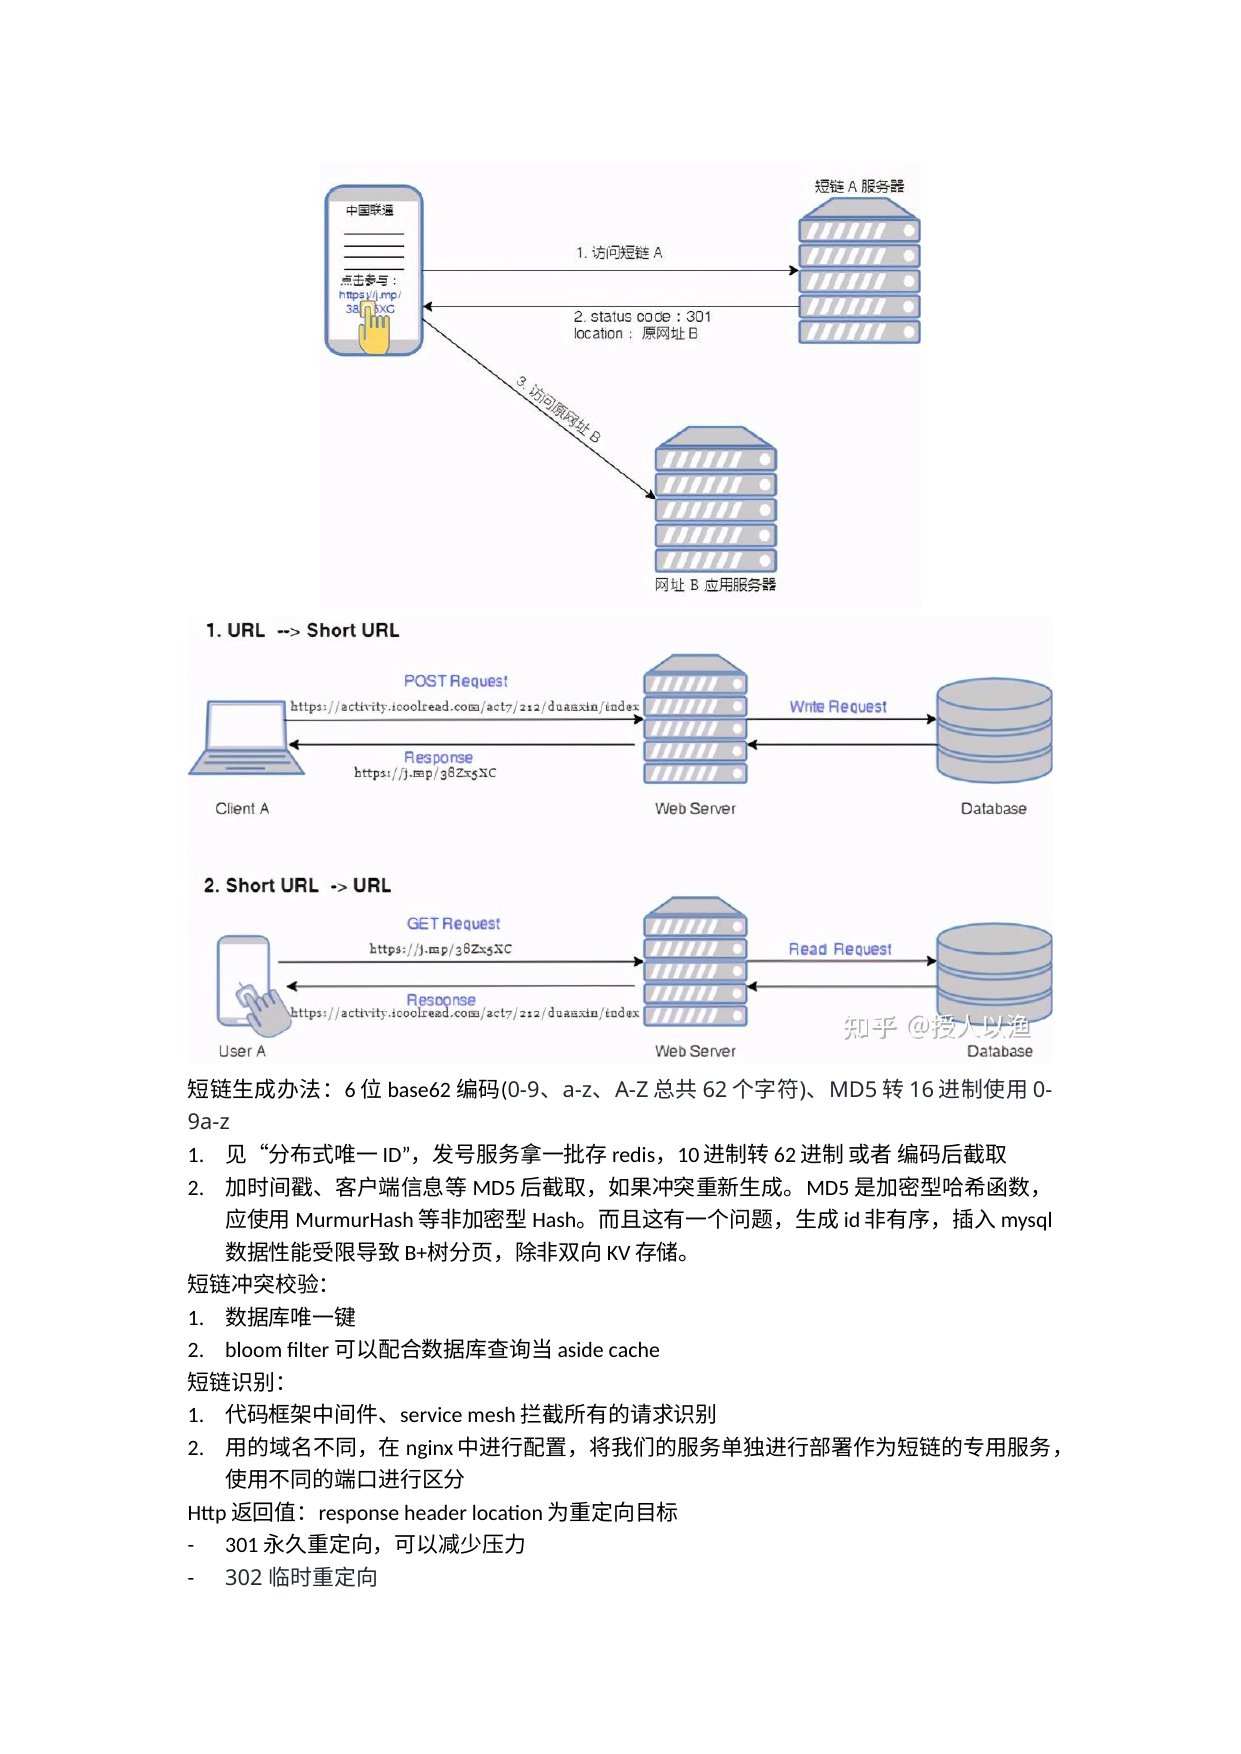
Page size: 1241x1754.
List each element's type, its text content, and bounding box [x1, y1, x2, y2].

text Http返回值：response header location为重定向目标 [187, 1494, 1053, 1527]
list 302 临时重定向 [187, 1559, 1053, 1592]
list 代码框架中间件、service mesh 拦截所有的请求识别 [187, 1397, 1053, 1429]
list 用的域名不同，在nginx中进行配置，将我们的服务单独进行部署作为短链的专用服务，使用不同的端口进行区分 [187, 1429, 1053, 1494]
list 数据库唯一键 [187, 1299, 1053, 1332]
list 301 永久重定向，可以减少压力 [187, 1527, 1053, 1559]
text 短链冲突校验： [187, 1267, 1053, 1299]
picture [187, 617, 1053, 1064]
list 见“分布式唯一ID”，发号服务拿一批存redis，10进制转62进制 或者 编码后截取 [187, 1137, 1053, 1169]
text 短链识别： [187, 1364, 1053, 1397]
picture [319, 162, 921, 609]
list bloom filter 可以配合数据库查询当aside cache [187, 1332, 1053, 1364]
list 加时间戳、客户端信息等 MD5后截取，如果冲突重新生成。MD5 是加密型哈希函数，应使用MurmurHash等非加密型Hash。而且这有一个问题，生成id非有序，插入mysql数据性能受限导致B+树分页，除非双向KV存储。 [187, 1169, 1053, 1267]
text 短链生成办法：6位base62编码(0-9、a-z、A-Z总共62个字符)、MD5转16进制使用0-9a-z [187, 1072, 1053, 1137]
